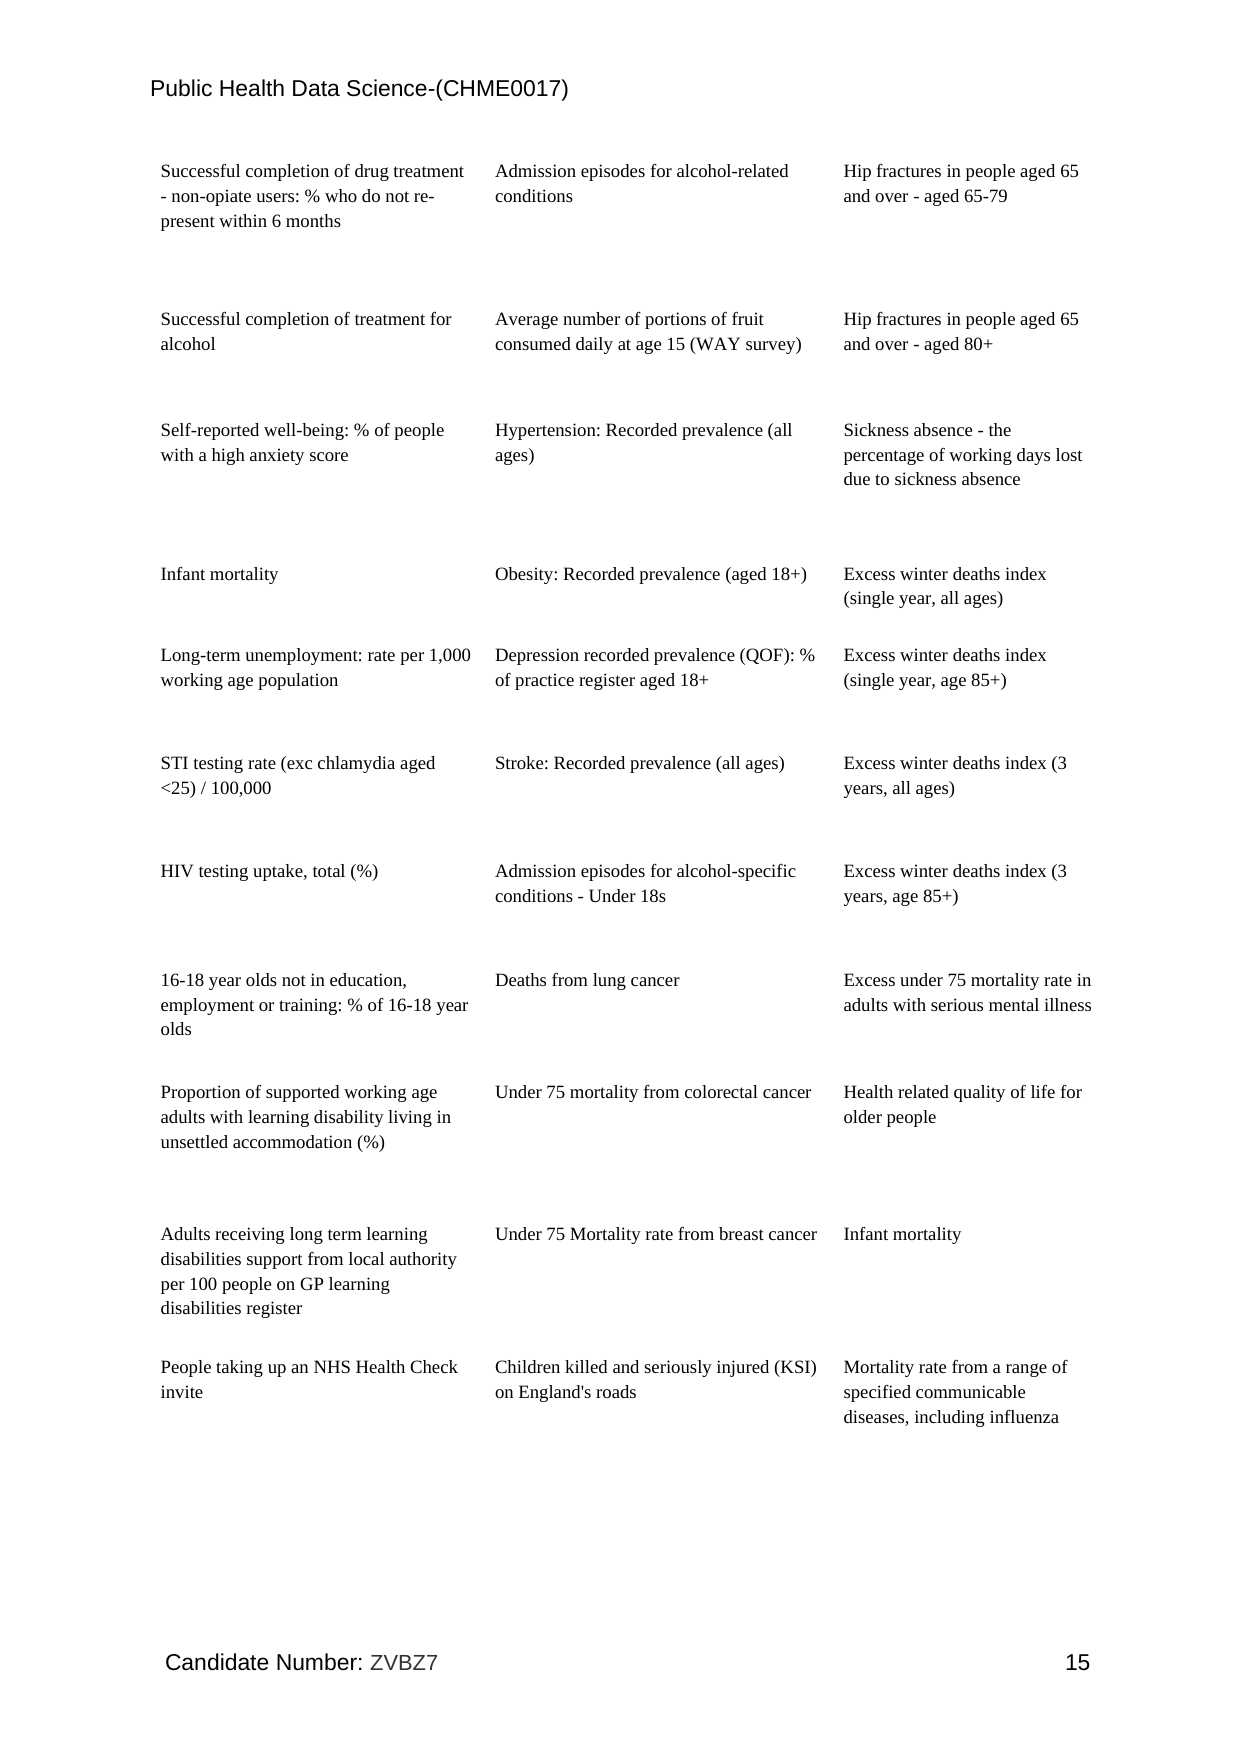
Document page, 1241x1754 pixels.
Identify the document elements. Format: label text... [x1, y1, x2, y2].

table_cell Excess under 75 mortality rate in adults with serious mental illness [833, 958, 1106, 1071]
table_cell Under 75 Mortality rate from breast cancer [484, 1213, 833, 1346]
table_cell 16-18 year olds not in education, employment or training: % of 16-18 year olds [150, 958, 484, 1071]
table_cell Excess winter deaths index (3 years, all ages) [833, 742, 1106, 850]
table_cell Hip fractures in people aged 65 and over - aged 65-79 [833, 150, 1106, 298]
table_cell Stroke: Recorded prevalence (all ages) [484, 742, 833, 850]
table_cell Excess winter deaths index (single year, all ages) [833, 552, 1106, 633]
table_cell Hypertension: Recorded prevalence (all ages) [484, 408, 833, 552]
table_cell Successful completion of treatment for alcohol [150, 298, 484, 408]
table_cell STI testing rate (exc chlamydia aged <25) / 100,000 [150, 742, 484, 850]
table_cell HIV testing uptake, total (%) [150, 850, 484, 958]
table_cell Deaths from lung cancer [484, 958, 833, 1071]
table_cell Admission episodes for alcohol-related conditions [484, 150, 833, 298]
table_cell Excess winter deaths index (single year, age 85+) [833, 633, 1106, 742]
table_cell Self-reported well-being: % of people with a high anxiety score [150, 408, 484, 552]
table_cell Depression recorded prevalence (QOF): % of practice register aged 18+ [484, 633, 833, 742]
table_cell Average number of portions of fruit consumed daily at age 15 (WAY survey) [484, 298, 833, 408]
table_cell Mortality rate from a range of specified communicable diseases, including influenza [833, 1346, 1106, 1494]
table_cell Adults receiving long term learning disabilities support from local authority per 100 people on GP learning disabilities register [150, 1213, 484, 1346]
table_cell Obesity: Recorded prevalence (aged 18+) [484, 552, 833, 633]
table_cell Long-term unemployment: rate per 1,000 working age population [150, 633, 484, 742]
table_cell Proportion of supported working age adults with learning disability living in unsettled accommodation (%) [150, 1071, 484, 1212]
table_cell Admission episodes for alcohol-specific conditions - Under 18s [484, 850, 833, 958]
table_cell Hip fractures in people aged 65 and over - aged 80+ [833, 298, 1106, 408]
table_cell Infant mortality [833, 1213, 1106, 1346]
table_cell Children killed and seriously injured (KSI) on England's roads [484, 1346, 833, 1494]
table_cell Health related quality of life for older people [833, 1071, 1106, 1212]
table_cell Sickness absence - the percentage of working days lost due to sickness absence [833, 408, 1106, 552]
table_cell Infant mortality [150, 552, 484, 633]
table_cell Under 75 mortality from colorectal cancer [484, 1071, 833, 1212]
table_cell Excess winter deaths index (3 years, age 85+) [833, 850, 1106, 958]
table_cell Successful completion of drug treatment - non-opiate users: % who do not re-present within 6 months [150, 150, 484, 298]
table_cell People taking up an NHS Health Check invite [150, 1346, 484, 1494]
